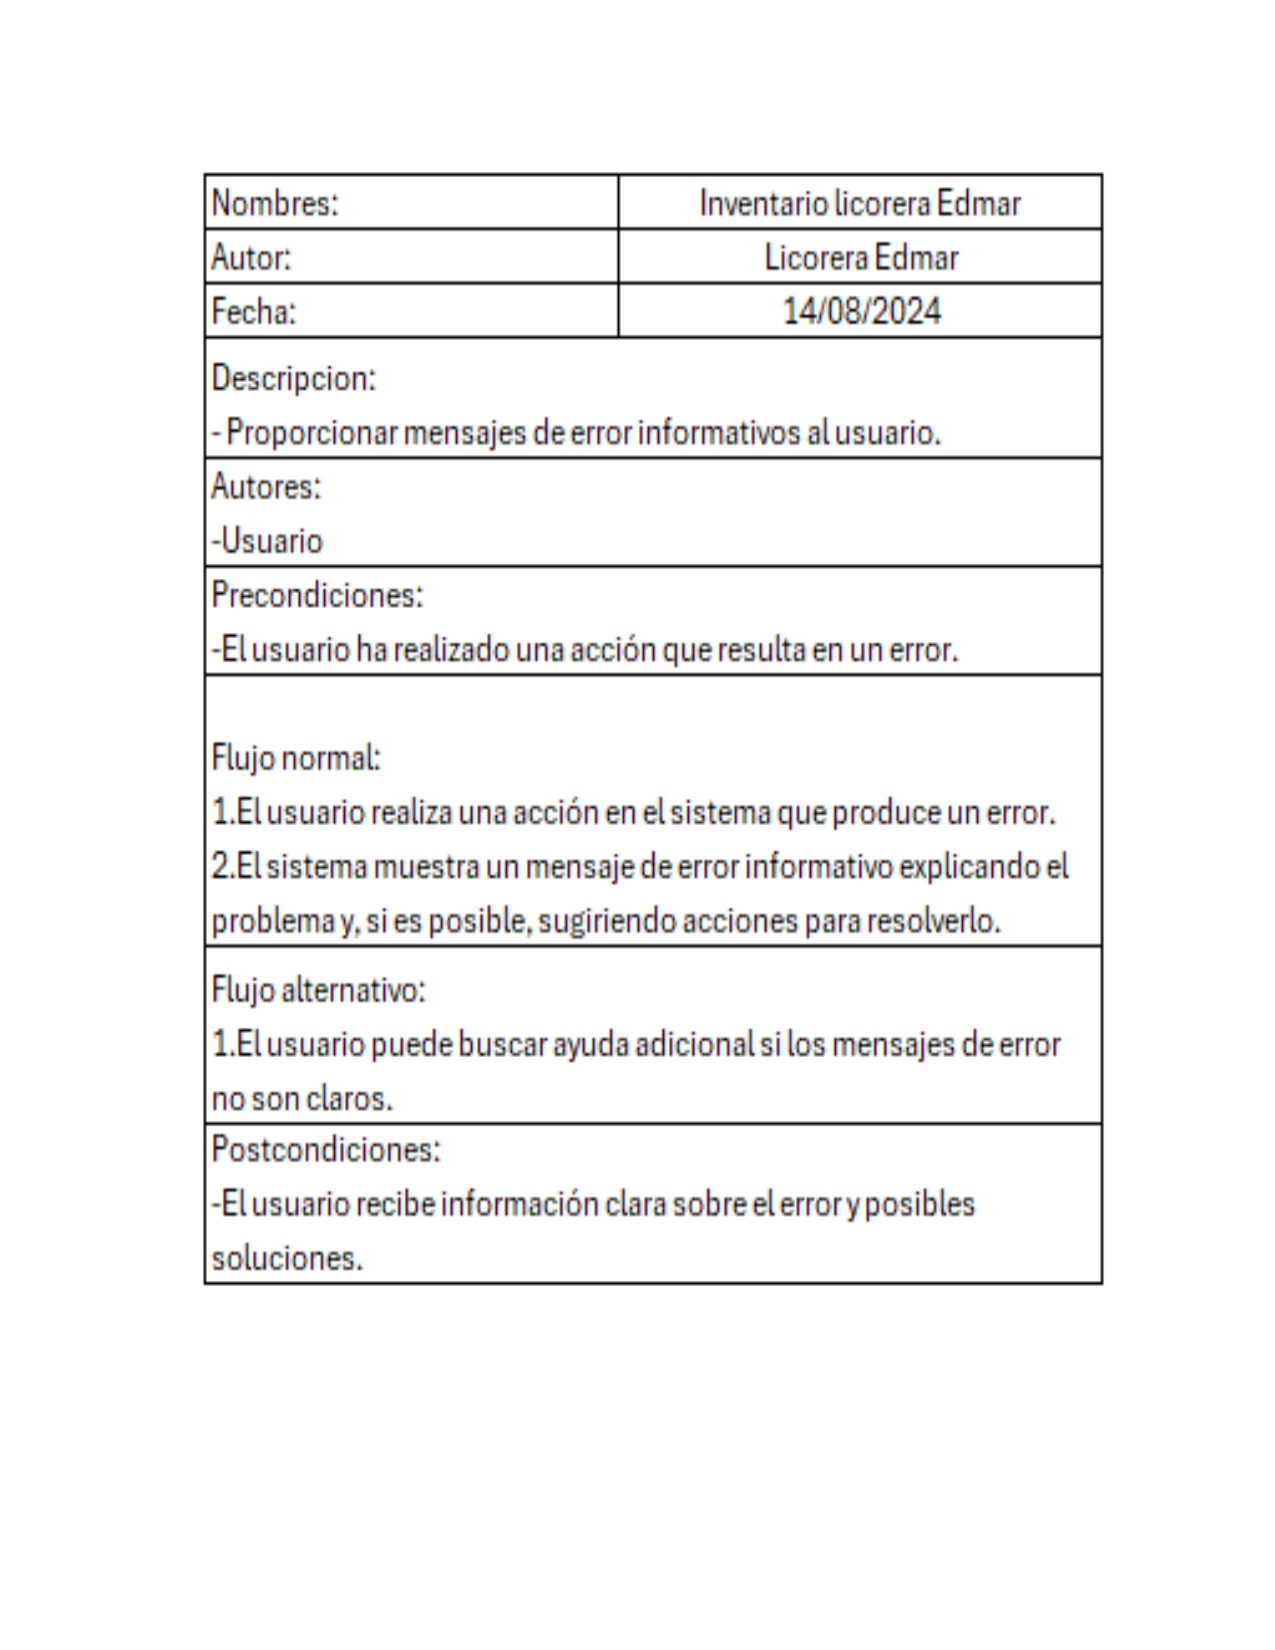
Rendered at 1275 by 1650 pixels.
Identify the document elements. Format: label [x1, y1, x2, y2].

picture [177, 147, 1124, 1301]
